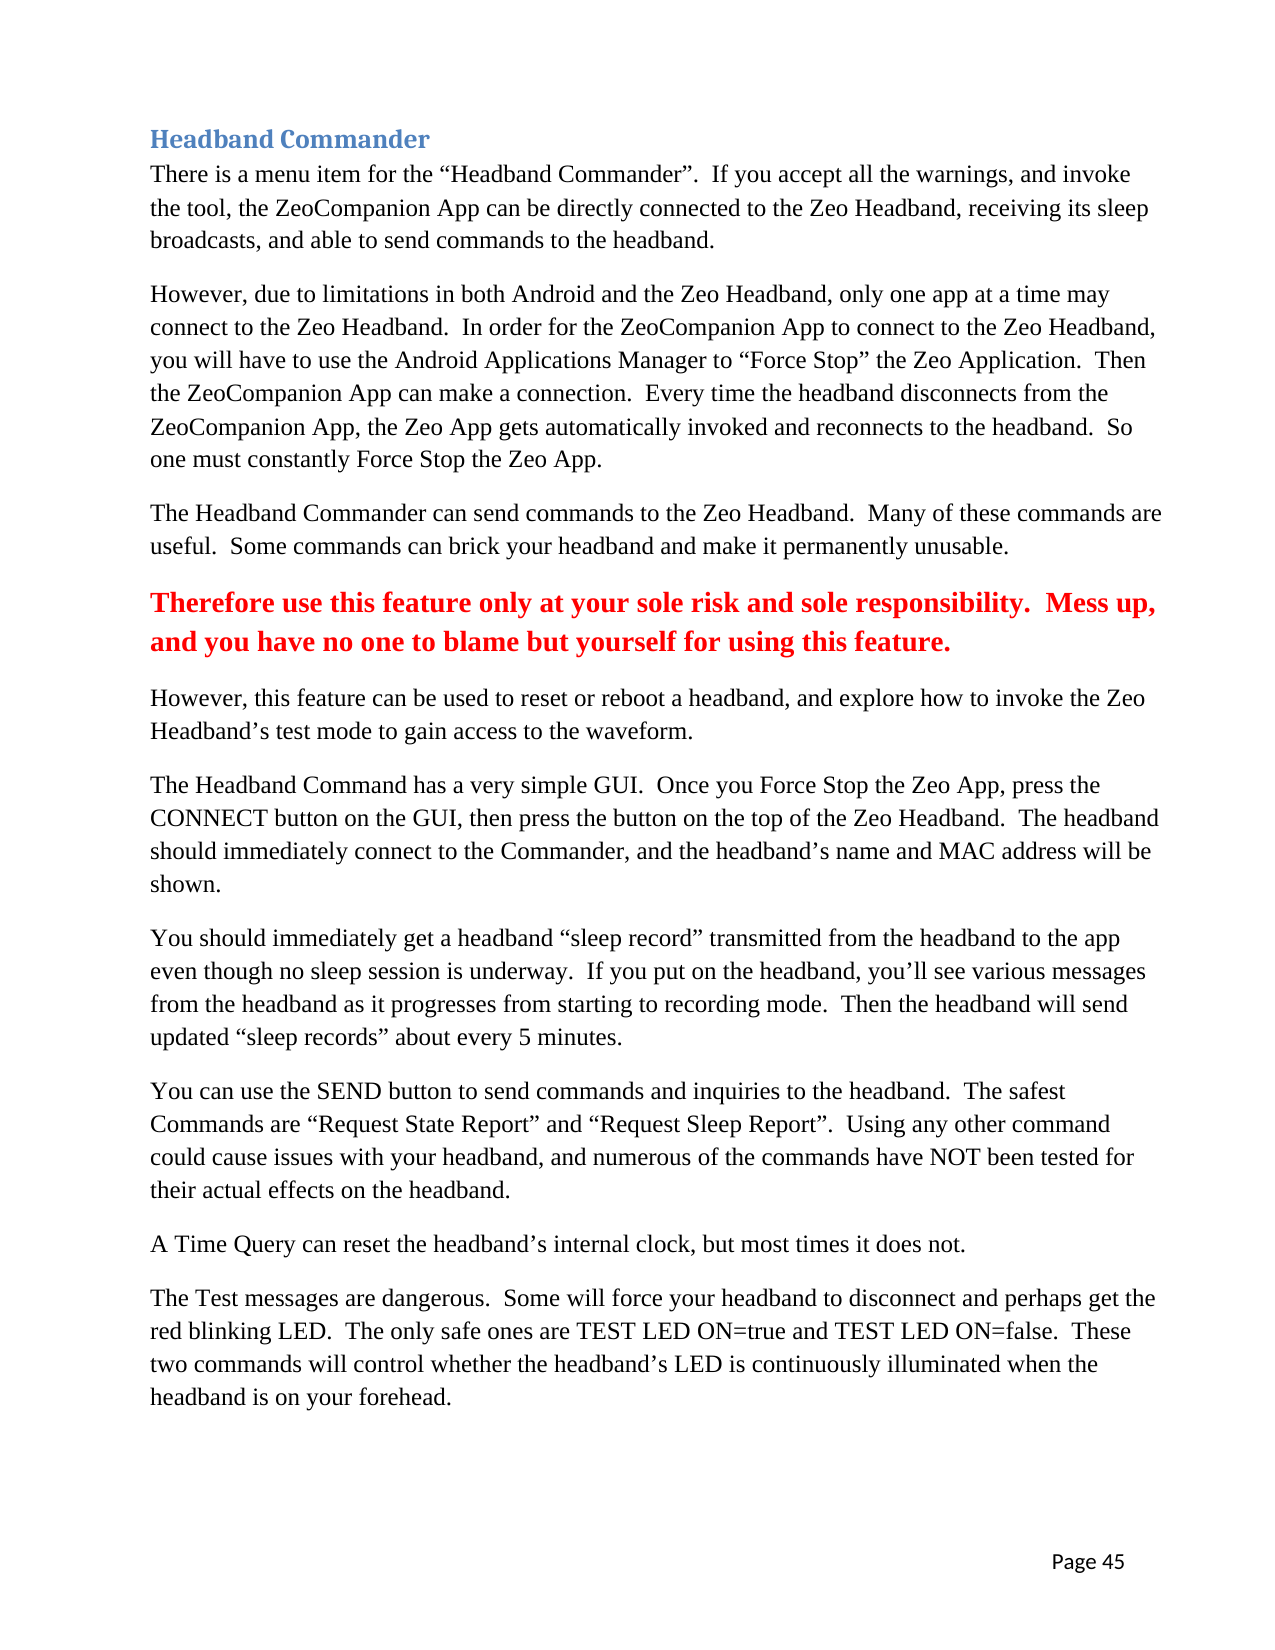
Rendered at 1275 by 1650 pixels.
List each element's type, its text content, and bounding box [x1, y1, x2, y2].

subtitle Headband Commander [150, 124, 1162, 155]
text Therefore use this feature only at your sole risk and sole responsibility. Mess up, and you have no one to blame but yourself for using this feature. [150, 585, 1162, 657]
text The Headband Command has a very simple GUI. Once you Force Stop the Zeo App, press the CONNECT button on the GUI, then press the button on the top of the Zeo Headband. The headband should immediately connect to the Commander, and the headband’s name and MAC address will be shown. [150, 770, 1162, 898]
text The Headband Commander can send commands to the Zeo Headband. Many of these commands are useful. Some commands can brick your headband and make it permanently unusable. [150, 498, 1162, 560]
text You should immediately get a headband “sleep record” transmitted from the headband to the app even though no sleep session is underway. If you put on the headband, you’ll see various messages from the headband as it progresses from starting to recording mode. Then the headband will send updated “sleep records” about every 5 minutes. [150, 923, 1162, 1051]
text You can use the SEND button to send commands and inquiries to the headband. The safest Commands are “Request State Report” and “Request Sleep Report”. Using any other command could cause issues with your headband, and numerous of the commands have NOT been tested for their actual effects on the headband. [150, 1076, 1162, 1204]
text A Time Query can reset the headband’s internal clock, but most times it does not. [150, 1229, 1162, 1258]
text However, this feature can be used to reset or reboot a headband, and explore how to invoke the Zeo Headband’s test mode to gain access to the waveform. [150, 683, 1162, 745]
text However, due to limitations in both Android and the Zeo Headband, only one app at a time may connect to the Zeo Headband. In order for the ZeoCompanion App to connect to the Zeo Headband, you will have to use the Android Applications Manager to “Force Stop” the Zeo Application. Then the ZeoCompanion App can make a connection. Every time the headband disconnects from the ZeoCompanion App, the Zeo App gets automatically invoked and reconnects to the headband. So one must constantly Force Stop the Zeo App. [150, 279, 1162, 473]
text There is a menu item for the “Headband Commander”. If you accept all the warnings, and invoke the tool, the ZeoCompanion App can be directly connected to the Zeo Headband, receiving its sleep broadcasts, and able to send commands to the headband. [150, 159, 1162, 254]
text The Test messages are dangerous. Some will force your headband to disconnect and perhaps get the red blinking LED. The only safe ones are TEST LED ON=true and TEST LED ON=false. These two commands will control whether the headband’s LED is continuously illuminated when the headband is on your forehead. [150, 1283, 1162, 1411]
